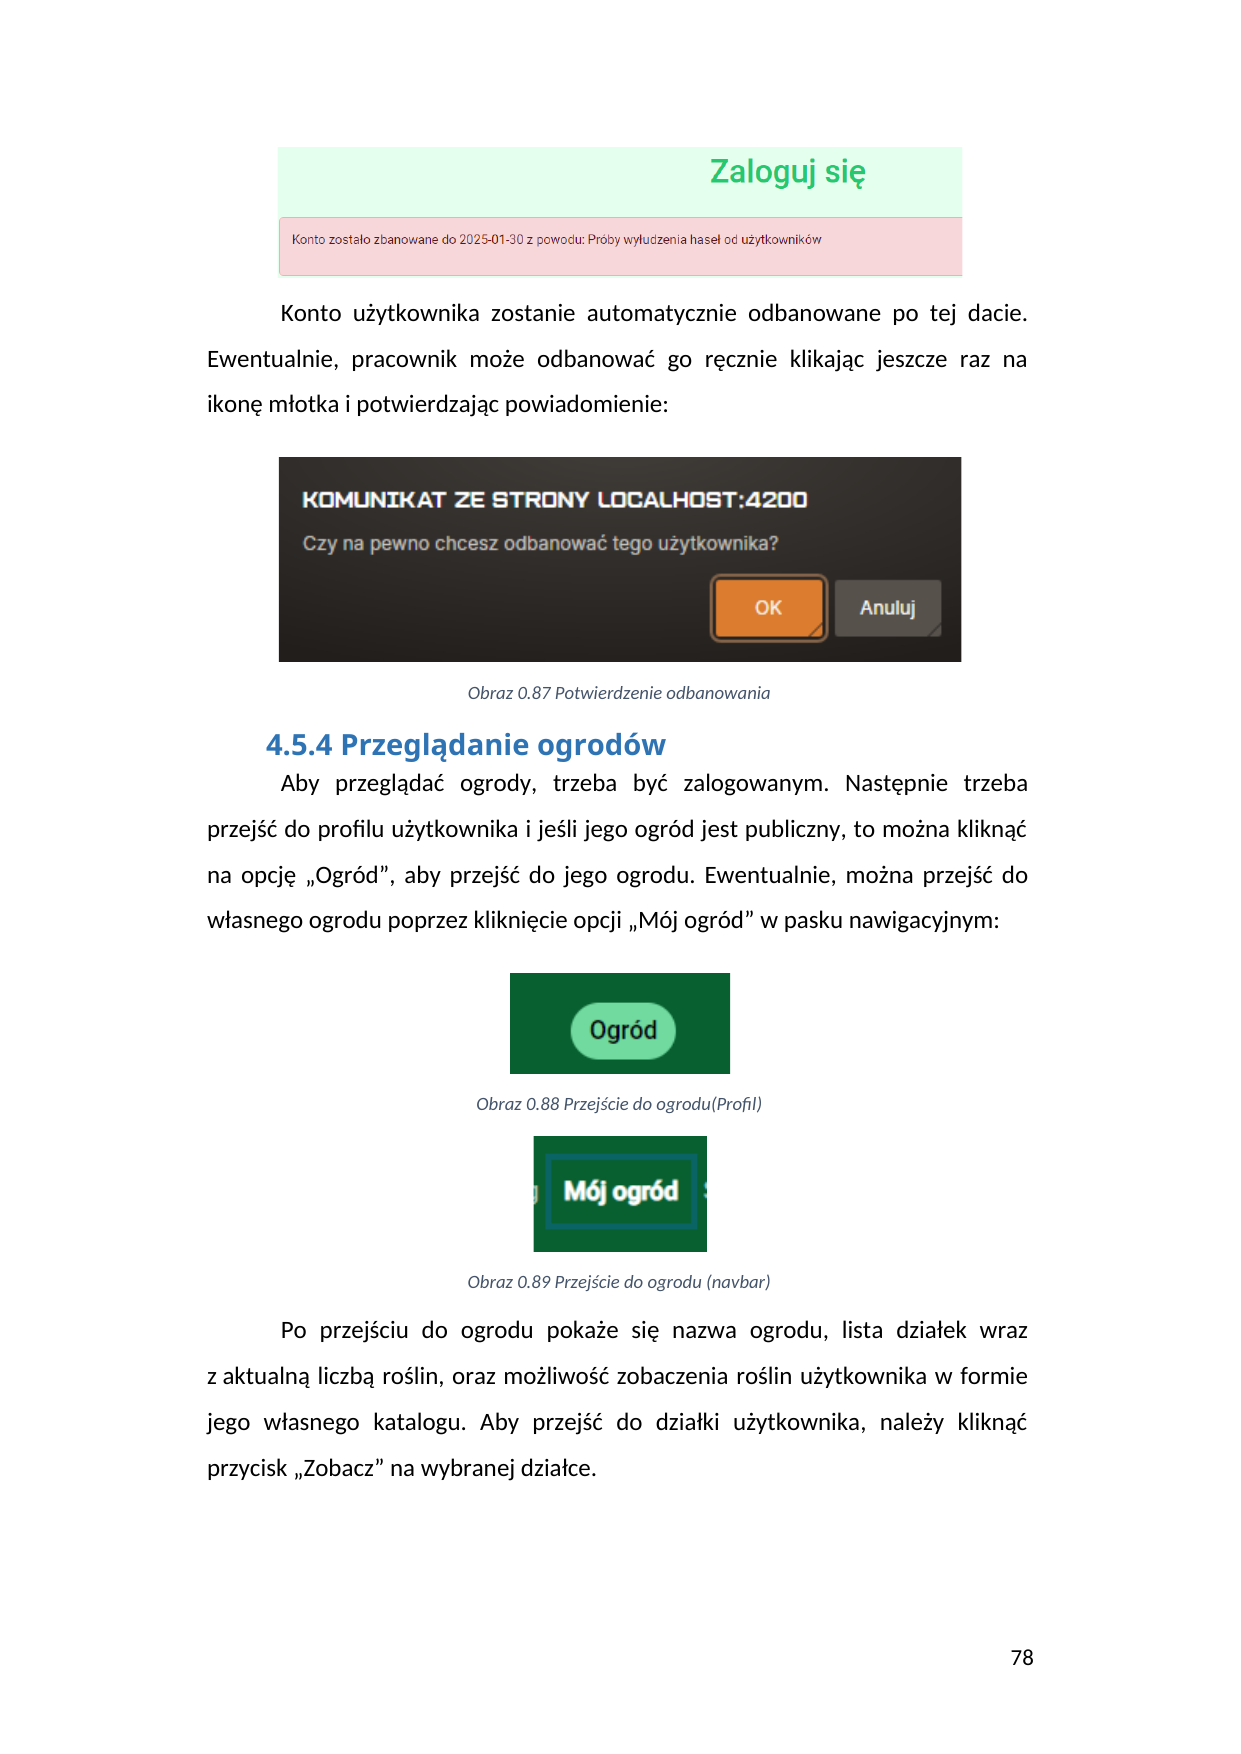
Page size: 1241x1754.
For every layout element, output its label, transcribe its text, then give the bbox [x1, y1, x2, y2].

picture [277, 147, 963, 278]
text Konto użytkownika zostanie automatycznie odbanowane po tej dacie. Ewentualnie, pracownik może odbanować go ręcznie klikając jeszcze raz na ikonę młotka i potwierdzając powiadomienie: [207, 297, 1029, 419]
text Po przejściu do ogrodu pokaże się nazwa ogrodu, lista działek wraz z aktualną liczbą roślin, oraz możliwość zobaczenia roślin użytkownika w formie jego własnego katalogu. Aby przejść do działki użytkownika, należy kliknąć przycisk „Zobacz” na wybranej działce. [207, 1314, 1029, 1482]
text Aby przeglądać ogrody, trzeba być zalogowanym. Następnie trzeba przejść do profilu użytkownika i jeśli jego ogród jest publiczny, to można kliknąć na opcję „Ogród”, aby przejść do jego ogrodu. Ewentualnie, można przejść do własnego ogrodu poprzez kliknięcie opcji „Mój ogród” w pasku nawigacyjnym: [207, 767, 1029, 935]
subtitle Przeglądanie ogrodów [236, 725, 1033, 764]
picture [278, 457, 962, 662]
picture [510, 973, 731, 1074]
picture [533, 1136, 707, 1252]
